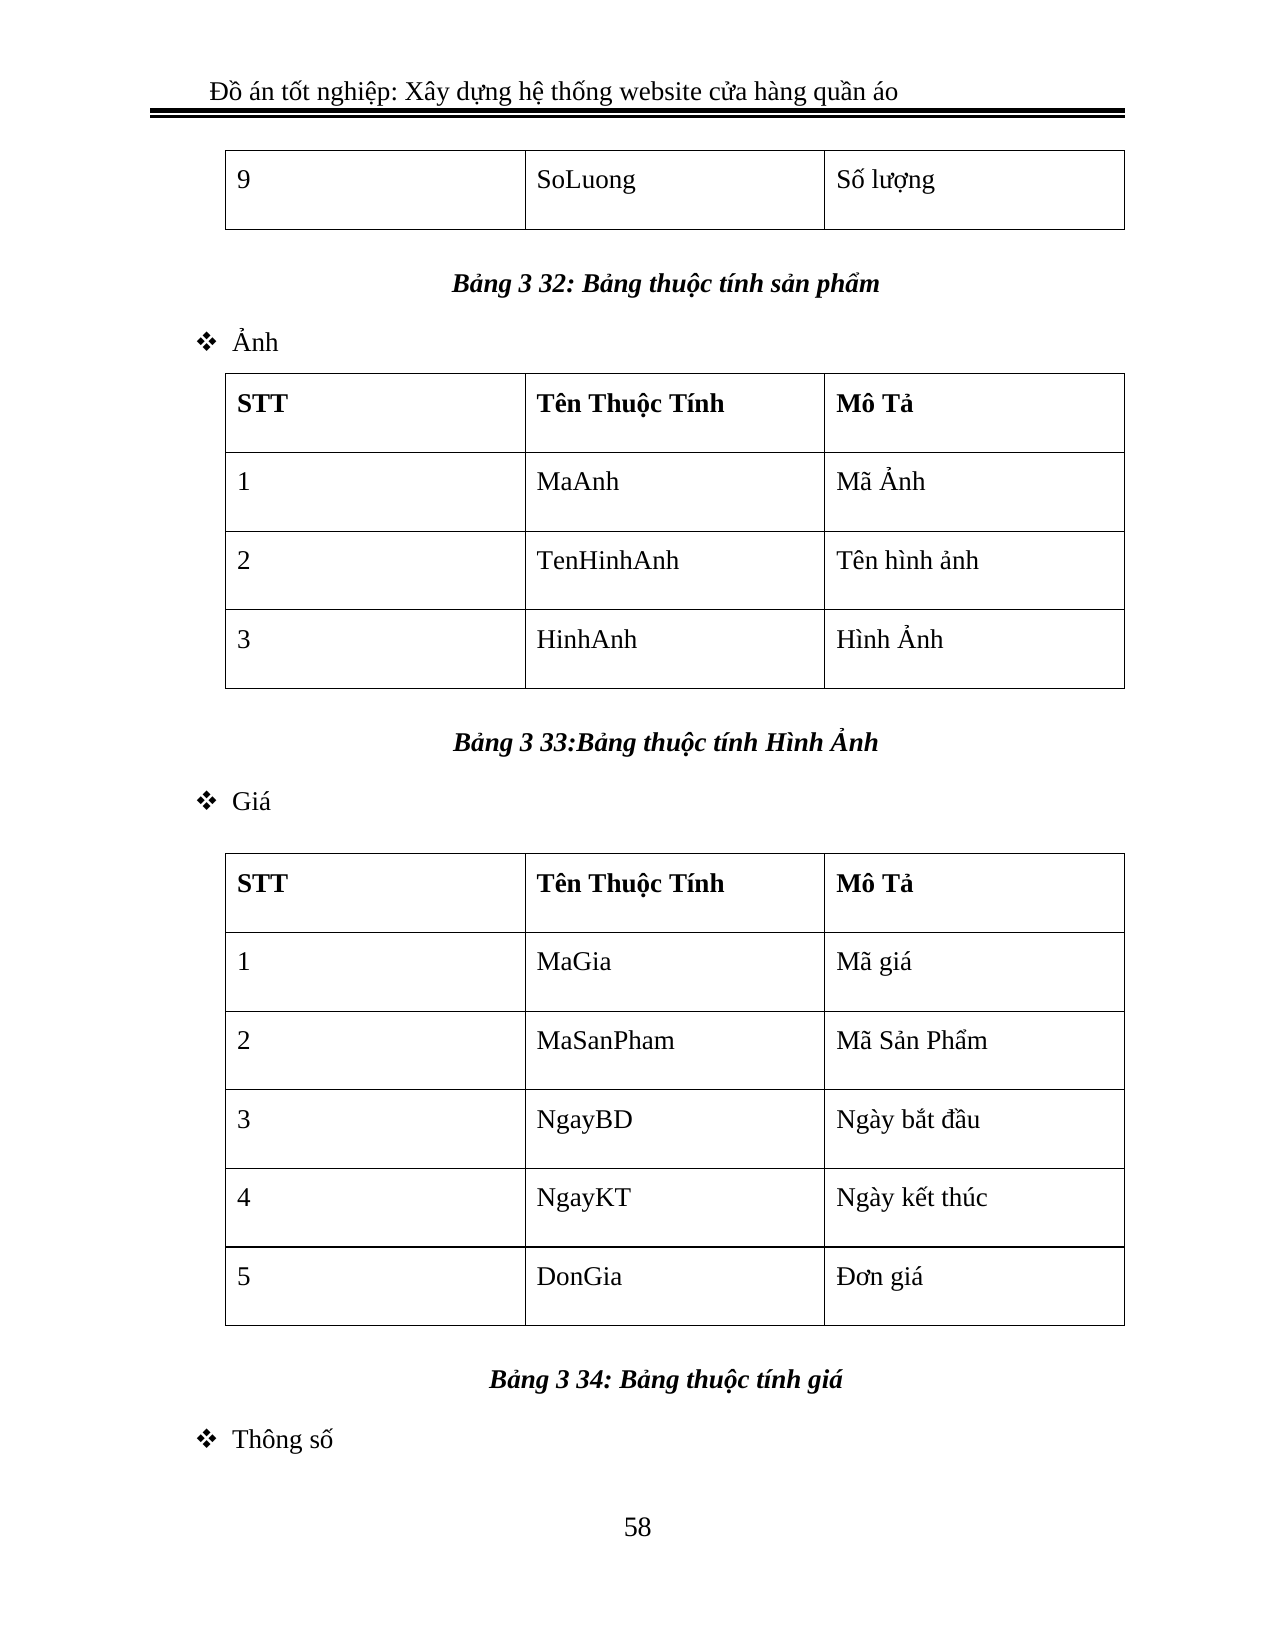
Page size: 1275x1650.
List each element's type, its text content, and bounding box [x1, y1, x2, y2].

table_cell Tên hình ảnh [825, 532, 1124, 609]
table_cell Mã Sản Phẩm [825, 1012, 1124, 1089]
table_cell 2 [226, 532, 525, 609]
table_cell Hình Ảnh [825, 610, 1124, 688]
list Ảnh [194, 326, 1125, 358]
table_cell Đơn giá [825, 1248, 1124, 1325]
table_cell NgayBD [526, 1090, 824, 1168]
table_header Tên Thuộc Tính [526, 854, 824, 932]
list Thông số [194, 1423, 1125, 1454]
table_cell Số lượng [825, 151, 1124, 229]
table_cell 1 [226, 933, 525, 1011]
table_cell TenHinhAnh [526, 532, 824, 609]
table_cell 1 [226, 453, 525, 531]
table_cell SoLuong [526, 151, 824, 229]
table_cell NgayKT [526, 1169, 824, 1246]
table_header STT [226, 374, 525, 452]
table_cell 5 [226, 1248, 525, 1325]
table_cell 3 [226, 610, 525, 688]
table_cell MaSanPham [526, 1012, 824, 1089]
list Giá [194, 786, 1125, 817]
table_cell DonGia [526, 1248, 824, 1325]
table_cell MaGia [526, 933, 824, 1011]
table_cell Mã giá [825, 933, 1124, 1011]
table_header Tên Thuộc Tính [526, 374, 824, 452]
table_cell Mã Ảnh [825, 453, 1124, 531]
table_cell Ngày bắt đầu [825, 1090, 1124, 1168]
table_cell Ngày kết thúc [825, 1169, 1124, 1246]
table_cell 4 [226, 1169, 525, 1246]
table_header STT [226, 854, 525, 932]
table_header Mô Tả [825, 374, 1124, 452]
table_cell 3 [226, 1090, 525, 1168]
table_header Mô Tả [825, 854, 1124, 932]
table_cell HinhAnh [526, 610, 824, 688]
table_cell MaAnh [526, 453, 824, 531]
table_cell 2 [226, 1012, 525, 1089]
table_cell 9 [226, 151, 525, 229]
